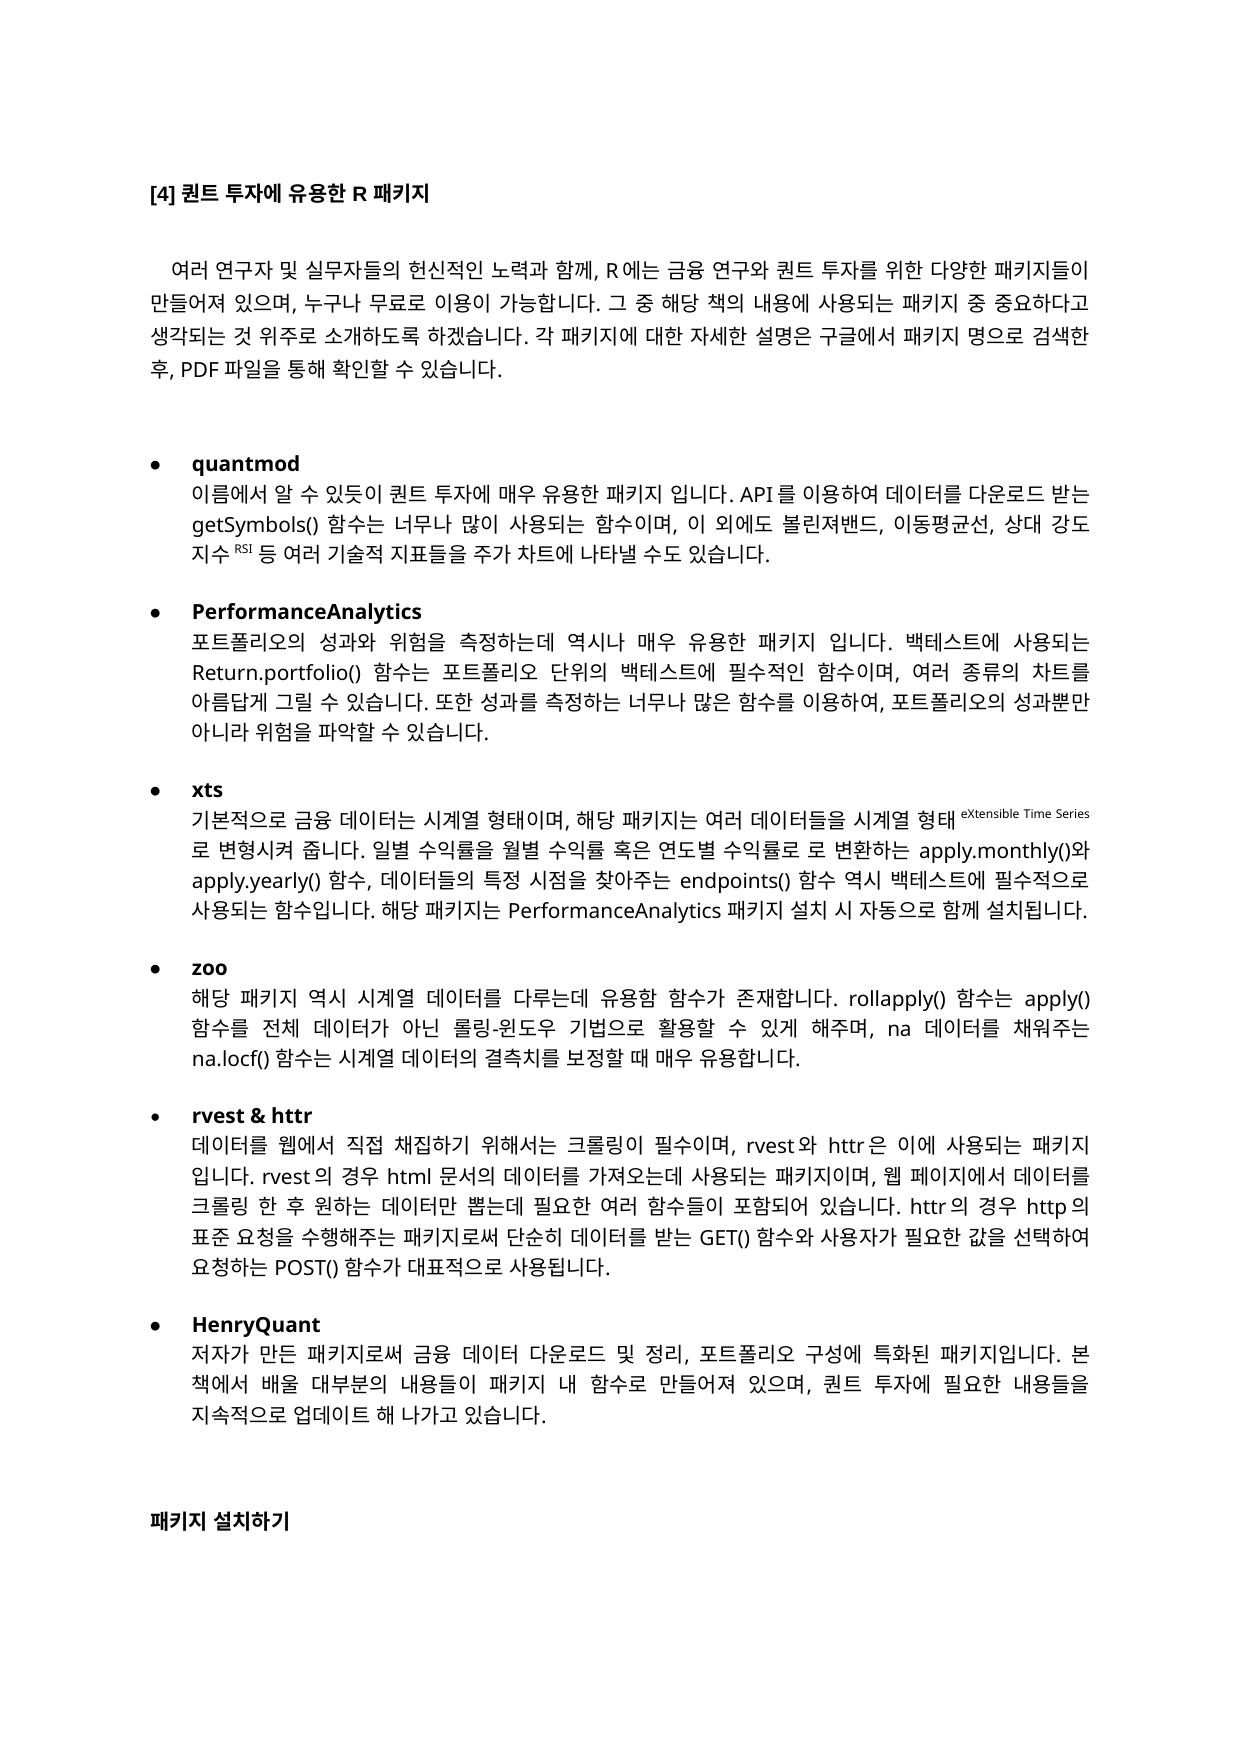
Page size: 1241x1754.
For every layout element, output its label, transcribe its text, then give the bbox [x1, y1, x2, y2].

list rvest & httr [150, 1101, 1090, 1130]
list 데이터를 웹에서 직접 채집하기 위해서는 크롤링이 필수이며, rvest와 httr은 이에 사용되는 패키지 입니다. rvest의 경우 html 문서의 데이터를 가져오는데 사용되는 패키지이며, 웹 페이지에서 데이터를 크롤링 한 후 원하는 데이터만 뽑는데 필요한 여러 함수들이 포함되어 있습니다. httr의 경우 http의 표준 요청을 수행해주는 패키지로써 단순히 데이터를 받는 GET() 함수와 사용자가 필요한 값을 선택하여 요청하는 POST() 함수가 대표적으로 사용됩니다. [192, 1130, 1090, 1281]
list 이름에서 알 수 있듯이 퀀트 투자에 매우 유용한 패키지 입니다. API를 이용하여 데이터를 다운로드 받는 getSymbols() 함수는 너무나 많이 사용되는 함수이며, 이 외에도 볼린져밴드, 이동평균선, 상대 강도 지수RSI 등 여러 기술적 지표들을 주가 차트에 나타낼 수도 있습니다. [192, 478, 1090, 569]
list 해당 패키지 역시 시계열 데이터를 다루는데 유용함 함수가 존재합니다. rollapply() 함수는 apply() 함수를 전체 데이터가 아닌 롤링-윈도우 기법으로 활용할 수 있게 해주며, na 데이터를 채워주는 na.locf() 함수는 시계열 데이터의 결측치를 보정할 때 매우 유용합니다. [192, 982, 1090, 1073]
list HenryQuant [150, 1310, 1090, 1338]
list xts [150, 775, 1090, 804]
text [4] 퀀트 투자에 유용한 R 패키지 [150, 177, 1090, 207]
text 패키지 설치하기 [150, 1505, 1090, 1535]
text 여러 연구자 및 실무자들의 헌신적인 노력과 함께, R에는 금융 연구와 퀀트 투자를 위한 다양한 패키지들이 만들어져 있으며, 누구나 무료로 이용이 가능합니다. 그 중 해당 책의 내용에 사용되는 패키지 중 중요하다고 생각되는 것 위주로 소개하도록 하겠습니다. 각 패키지에 대한 자세한 설명은 구글에서 패키지 명으로 검색한 후, PDF 파일을 통해 확인할 수 있습니다. [150, 255, 1090, 383]
list quantmod [150, 449, 1090, 478]
list 포트폴리오의 성과와 위험을 측정하는데 역시나 매우 유용한 패키지 입니다. 백테스트에 사용되는 Return.portfolio() 함수는 포트폴리오 단위의 백테스트에 필수적인 함수이며, 여러 종류의 차트를 아름답게 그릴 수 있습니다. 또한 성과를 측정하는 너무나 많은 함수를 이용하여, 포트폴리오의 성과뿐만 아니라 위험을 파악할 수 있습니다. [192, 626, 1090, 747]
list zoo [150, 953, 1090, 982]
list 기본적으로 금융 데이터는 시계열 형태이며, 해당 패키지는 여러 데이터들을 시계열 형태eXtensible Time Series로 변형시켜 줍니다. 일별 수익률을 월별 수익률 혹은 연도별 수익률로 로 변환하는 apply.monthly()와 apply.yearly() 함수, 데이터들의 특정 시점을 찾아주는 endpoints() 함수 역시 백테스트에 필수적으로 사용되는 함수입니다. 해당 패키지는 PerformanceAnalytics 패키지 설치 시 자동으로 함께 설치됩니다. [192, 804, 1090, 925]
list PerformanceAnalytics [150, 597, 1090, 626]
list 저자가 만든 패키지로써 금융 데이터 다운로드 및 정리, 포트폴리오 구성에 특화된 패키지입니다. 본 책에서 배울 대부분의 내용들이 패키지 내 함수로 만들어져 있으며, 퀀트 투자에 필요한 내용들을 지속적으로 업데이트 해 나가고 있습니다. [192, 1338, 1090, 1429]
